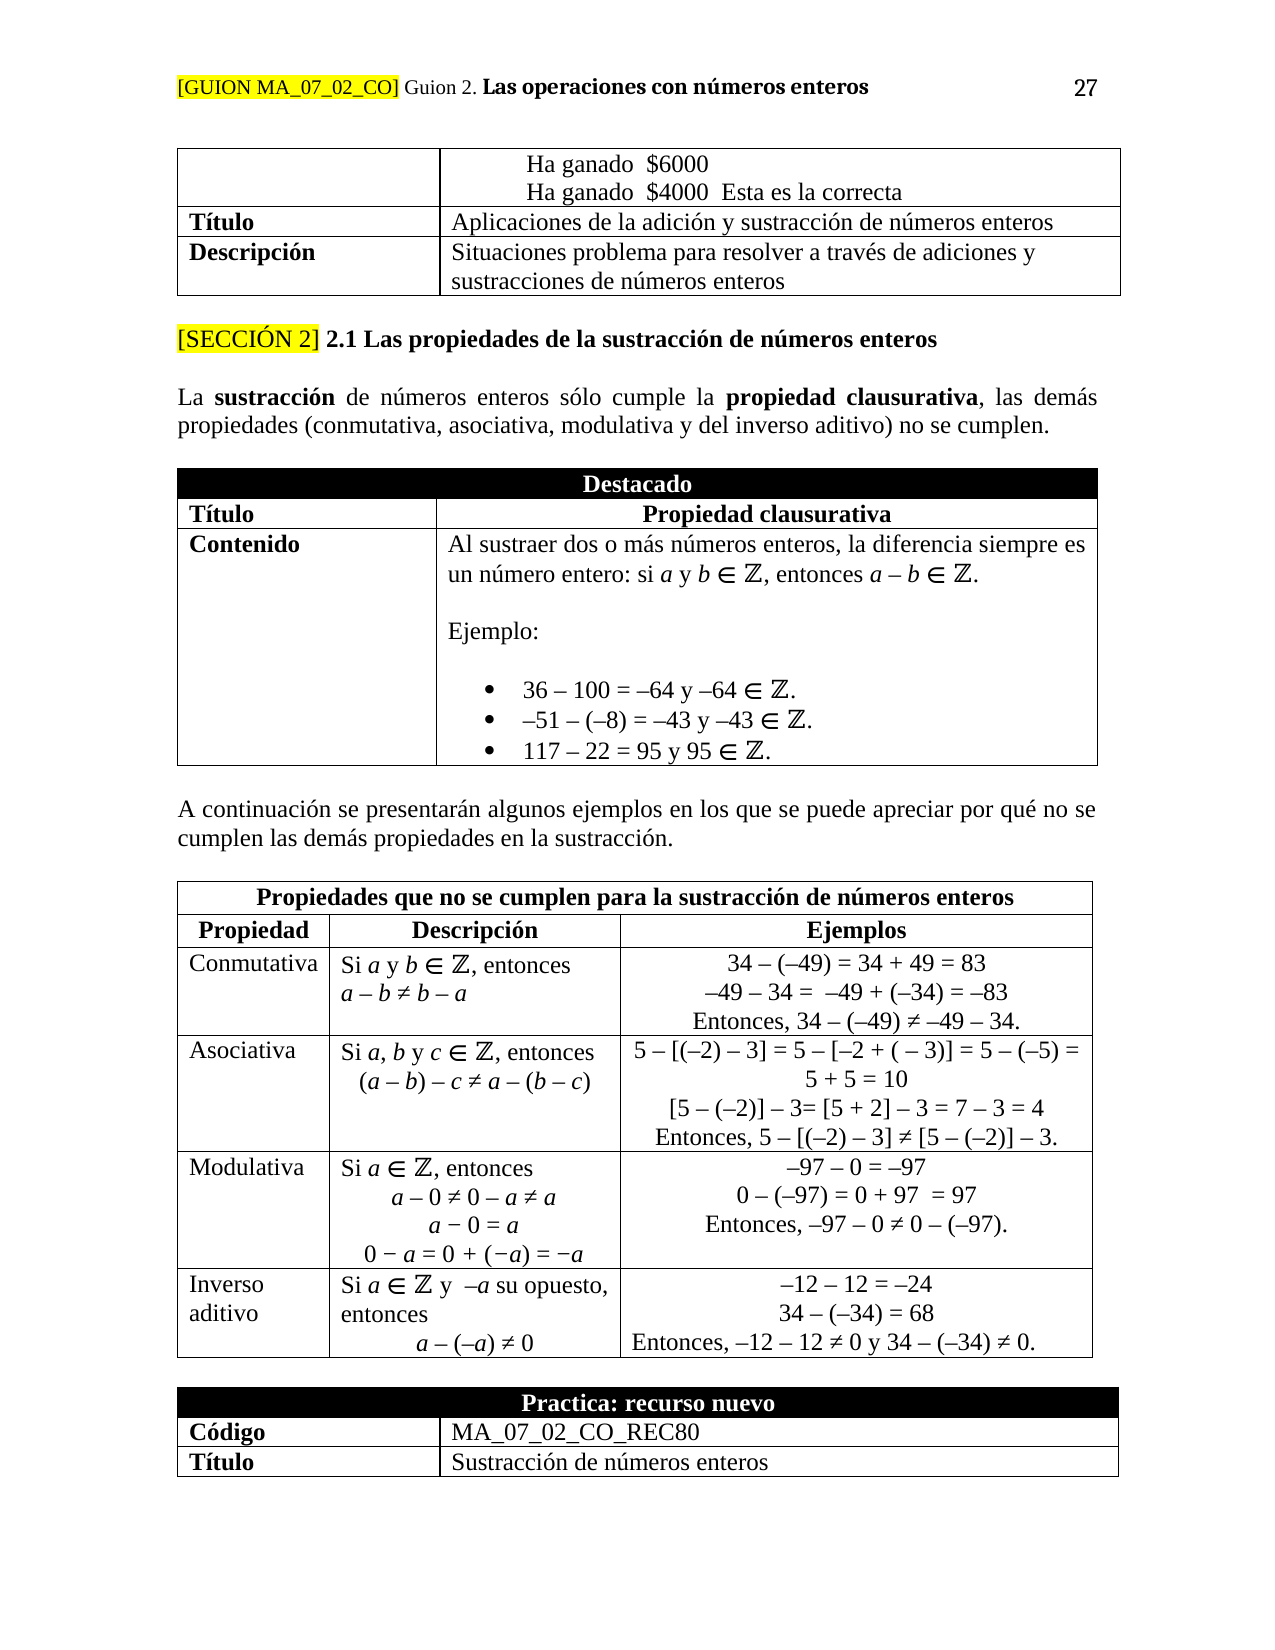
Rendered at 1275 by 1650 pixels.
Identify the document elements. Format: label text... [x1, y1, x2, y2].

table_cell Descripción [330, 915, 620, 947]
table_cell Propiedad [178, 915, 329, 947]
table_cell Modulativa [178, 1152, 329, 1268]
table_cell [441, 149, 1120, 206]
table_header Destacado [178, 469, 1097, 498]
table_cell Asociativa [178, 1036, 329, 1151]
text A continuación se presentarán algunos ejemplos en los que se puede apreciar por qué no se cumplen las demás propiedades en la sustracción. [177, 794, 1098, 852]
table_cell Título [178, 207, 439, 236]
table_cell Si a ∈ ℤ y ‒a su opuesto, entonces a ‒ (‒a) ≠ 0 [330, 1269, 620, 1357]
table_cell 34 ‒ (‒49) = 34 + 49 = 83 ‒49 ‒ 34 = ‒49 + (‒34) = ‒83 Entonces, 34 ‒ (‒49) ≠ ‒49 ‒ 34. [621, 948, 1092, 1034]
table_cell ‒97 ‒ 0 = ‒97 0 ‒ (‒97) = 0 + 97 = 97 Entonces, ‒97 ‒ 0 ≠ 0 ‒ (‒97). [621, 1152, 1092, 1268]
table_cell Al sustraer dos o más números enteros, la diferencia siempre es un número entero: si a y b ∈ ℤ, entonces a ‒ b ∈ ℤ. Ejemplo: 36 ‒ 100 = ‒64 y ‒64 ∈ ℤ. ‒51 ‒ (‒8) = ‒43 y ‒43 ∈ ℤ. 117 ‒ 22 = 95 y 95 ∈ ℤ. [437, 529, 1097, 764]
table_header Practica: recurso nuevo [178, 1388, 1118, 1416]
table_cell Si a ∈ ℤ, entonces a ‒ 0 ≠ 0 ‒ a ≠ a a − 0 = a 0 − a = 0 + (−a) = −a [330, 1152, 620, 1268]
table_cell Situaciones problema para resolver a través de adiciones y sustracciones de números enteros [441, 237, 1120, 294]
table_cell Código [178, 1418, 439, 1446]
table_cell Descripción [178, 237, 439, 294]
table_cell ‒12 ‒ 12 = ‒24 34 ‒ (‒34) = 68 Entonces, ‒12 ‒ 12 ≠ 0 y 34 ‒ (‒34) ≠ 0. [621, 1269, 1092, 1357]
table_cell Si a, b y c ∈ ℤ, entonces (a ‒ b) ‒ c ≠ a ‒ (b ‒ c) [330, 1036, 620, 1151]
table_cell Conmutativa [178, 948, 329, 1034]
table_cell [178, 149, 439, 206]
text La sustracción de números enteros sólo cumple la propiedad clausurativa, las demás propiedades (conmutativa, asociativa, modulativa y del inverso aditivo) no se cumplen. [177, 382, 1098, 439]
table_header Propiedades que no se cumplen para la sustracción de números enteros [178, 882, 1092, 914]
table_cell Ejemplos [621, 915, 1092, 947]
table_cell Inverso aditivo [178, 1269, 329, 1357]
table_cell 5 ‒ [(‒2) ‒ 3] = 5 ‒ [‒2 + ( ‒ 3)] = 5 ‒ (‒5) = 5 + 5 = 10 [5 ‒ (‒2)] ‒ 3= [5 + 2] ‒ 3 = 7 ‒ 3 = 4 Entonces, 5 ‒ [(‒2) ‒ 3] ≠ [5 ‒ (‒2)] ‒ 3. [621, 1036, 1092, 1151]
table_cell Aplicaciones de la adición y sustracción de números enteros [441, 207, 1120, 236]
table_cell Si a y b ∈ ℤ, entonces a ‒ b ≠ b ‒ a [330, 948, 620, 1034]
table_cell Título [178, 1447, 439, 1476]
table_cell MA_07_02_CO_REC80 [441, 1418, 1118, 1446]
text [SECCIÓN 2] 2.1 Las propiedades de la sustracción de números enteros [319, 324, 1098, 353]
table_cell Contenido [178, 529, 436, 764]
table_cell Título [178, 499, 436, 528]
table_cell Propiedad clausurativa [437, 499, 1097, 528]
table_cell Sustracción de números enteros [441, 1447, 1118, 1476]
